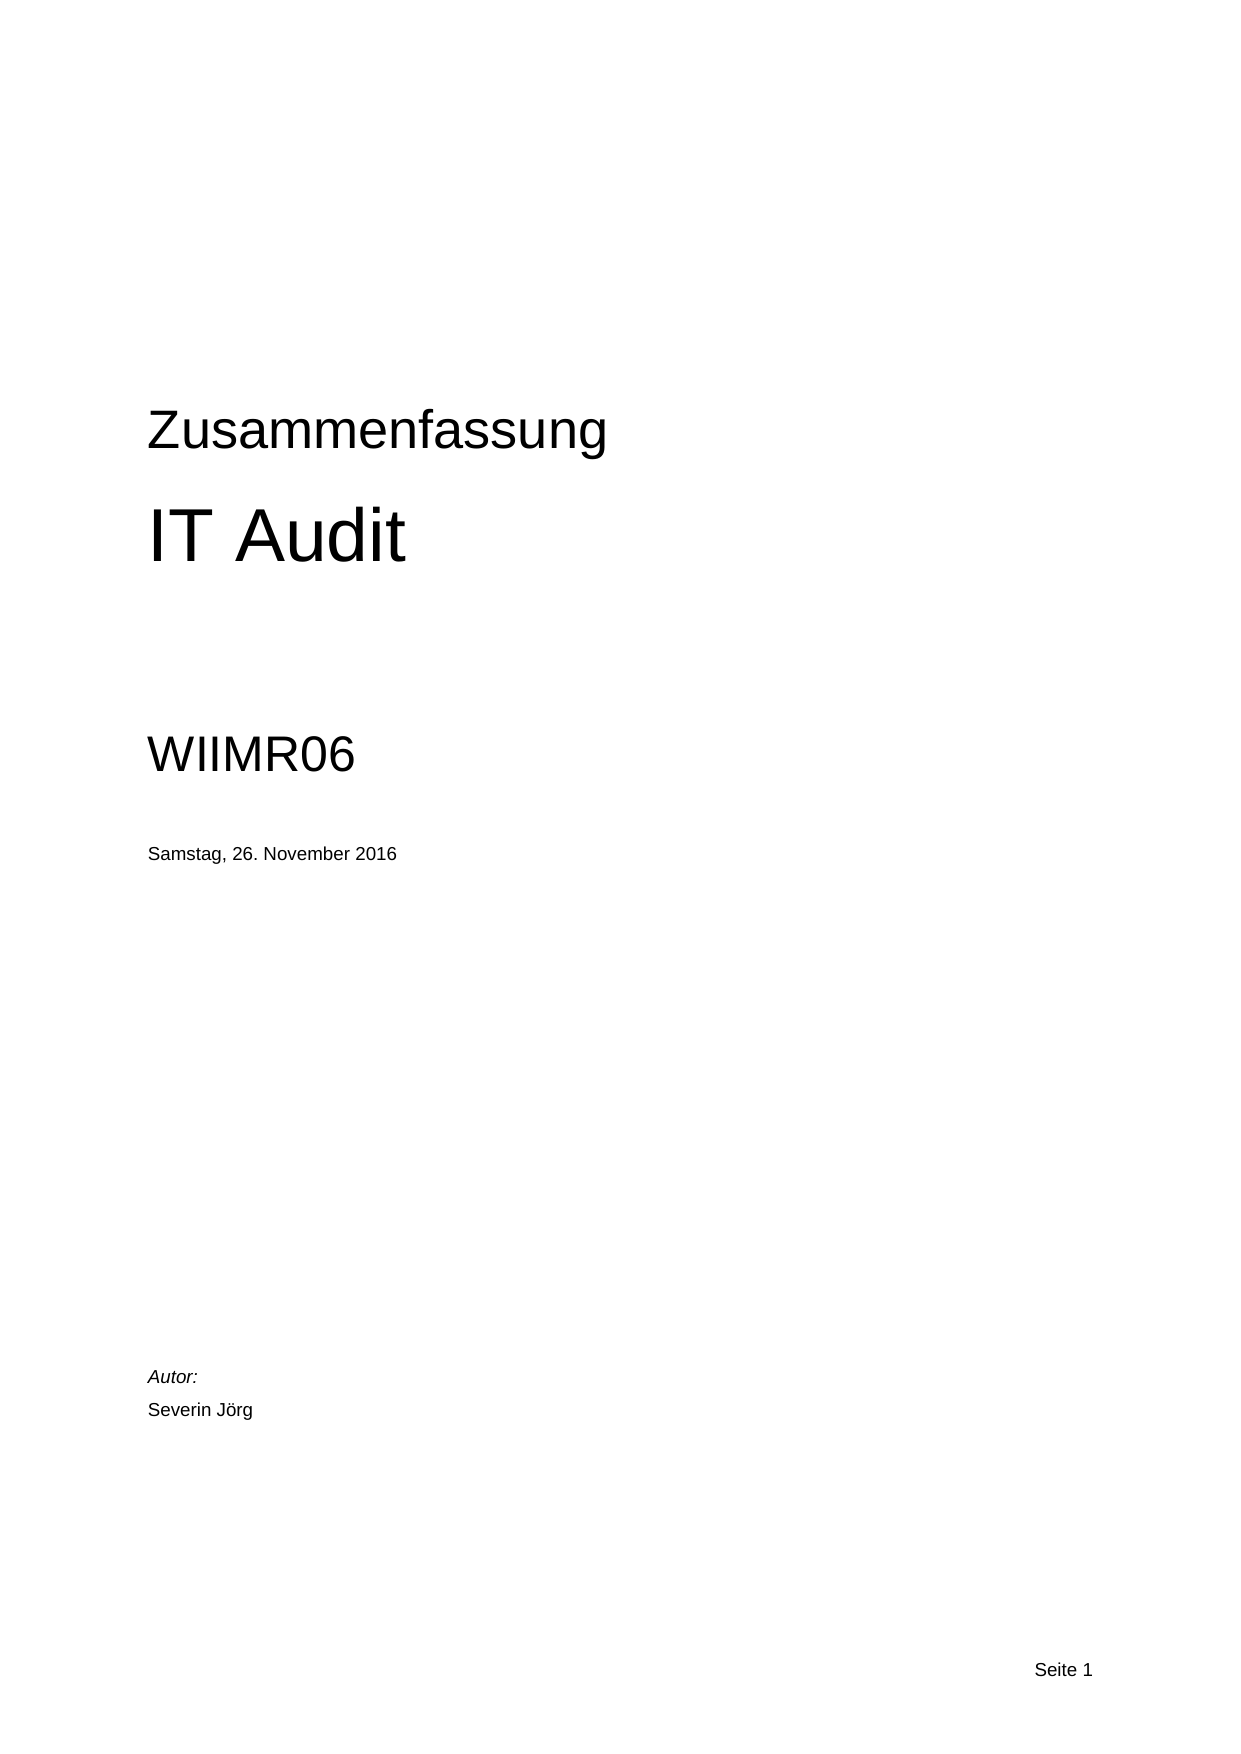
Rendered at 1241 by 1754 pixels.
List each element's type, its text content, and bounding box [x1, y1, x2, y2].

text Zusammenfassung [148, 398, 1093, 460]
text IT Audit [148, 491, 1093, 577]
text Severin Jörg [148, 1398, 1093, 1420]
text Autor: [148, 1366, 1093, 1388]
text Samstag, 26. November 2016 [148, 843, 1093, 865]
text WIIMR06 [148, 724, 1093, 782]
